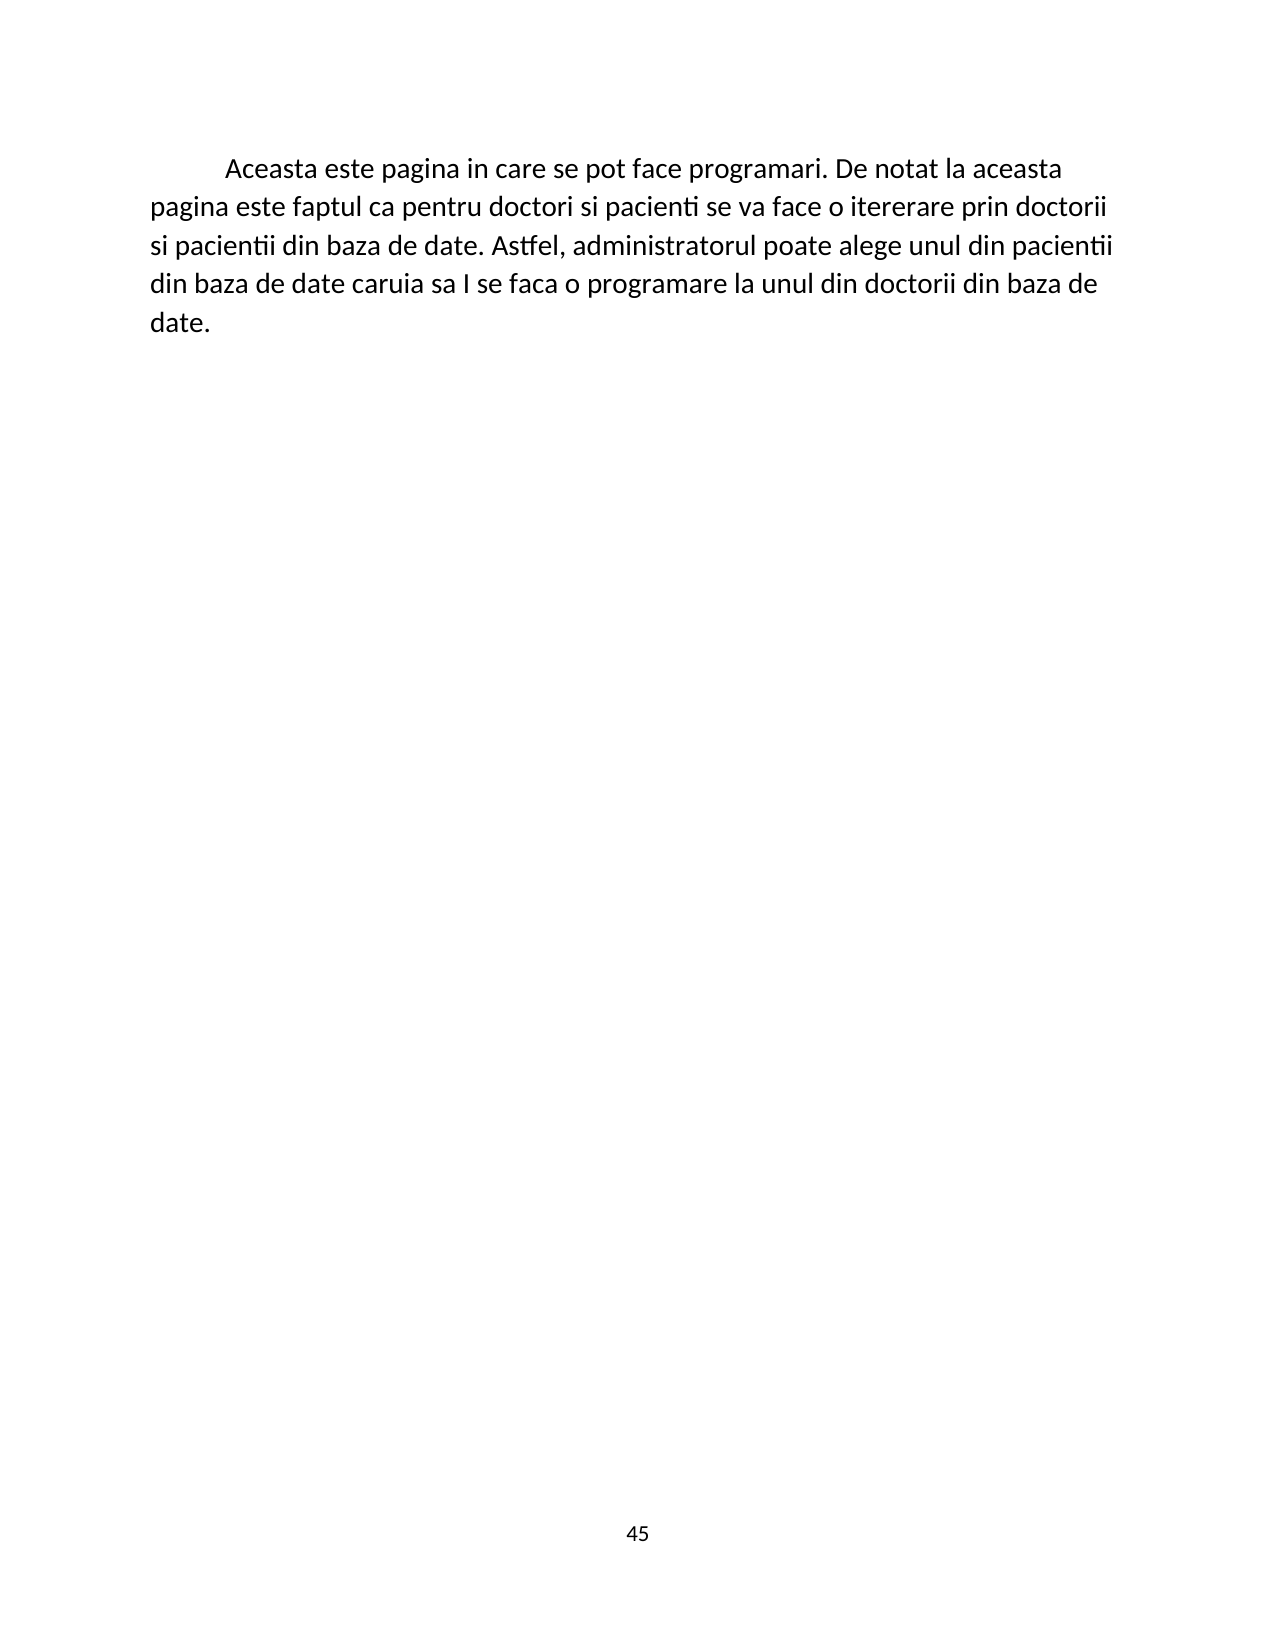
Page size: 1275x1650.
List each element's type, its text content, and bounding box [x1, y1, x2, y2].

text Aceasta este pagina in care se pot face programari. De notat la aceasta pagina este faptul ca pentru doctori si pacienti se va face o itererare prin doctorii si pacientii din baza de date. Astfel, administratorul poate alege unul din pacientii din baza de date caruia sa I se faca o programare la unul din doctorii din baza de date. [150, 150, 1125, 339]
